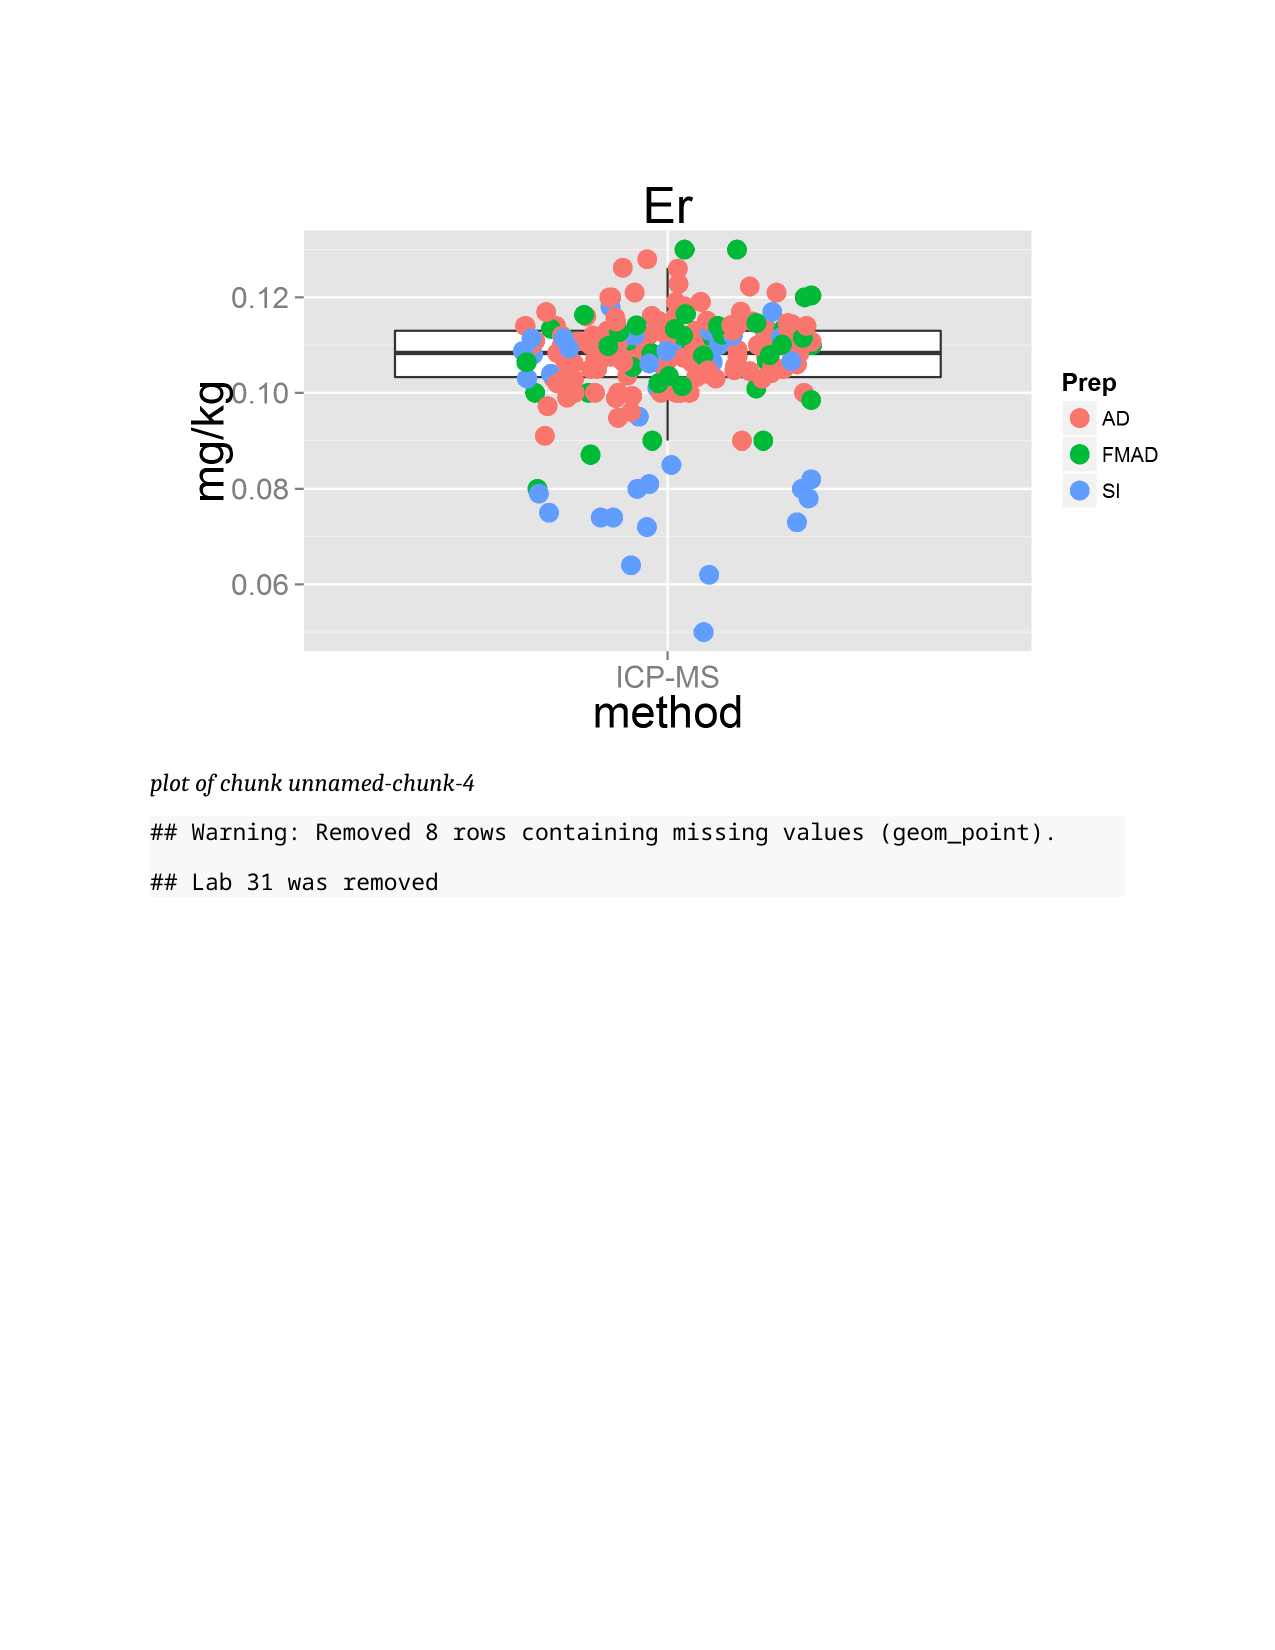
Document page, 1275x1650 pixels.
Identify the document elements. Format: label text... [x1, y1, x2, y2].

text plot of chunk unnamed-chunk-4 [150, 769, 1125, 797]
text ## Warning: Removed 8 rows containing missing values (geom_point). [150, 816, 1125, 847]
picture [168, 150, 1221, 750]
text ## Lab 31 was removed [150, 866, 1125, 897]
